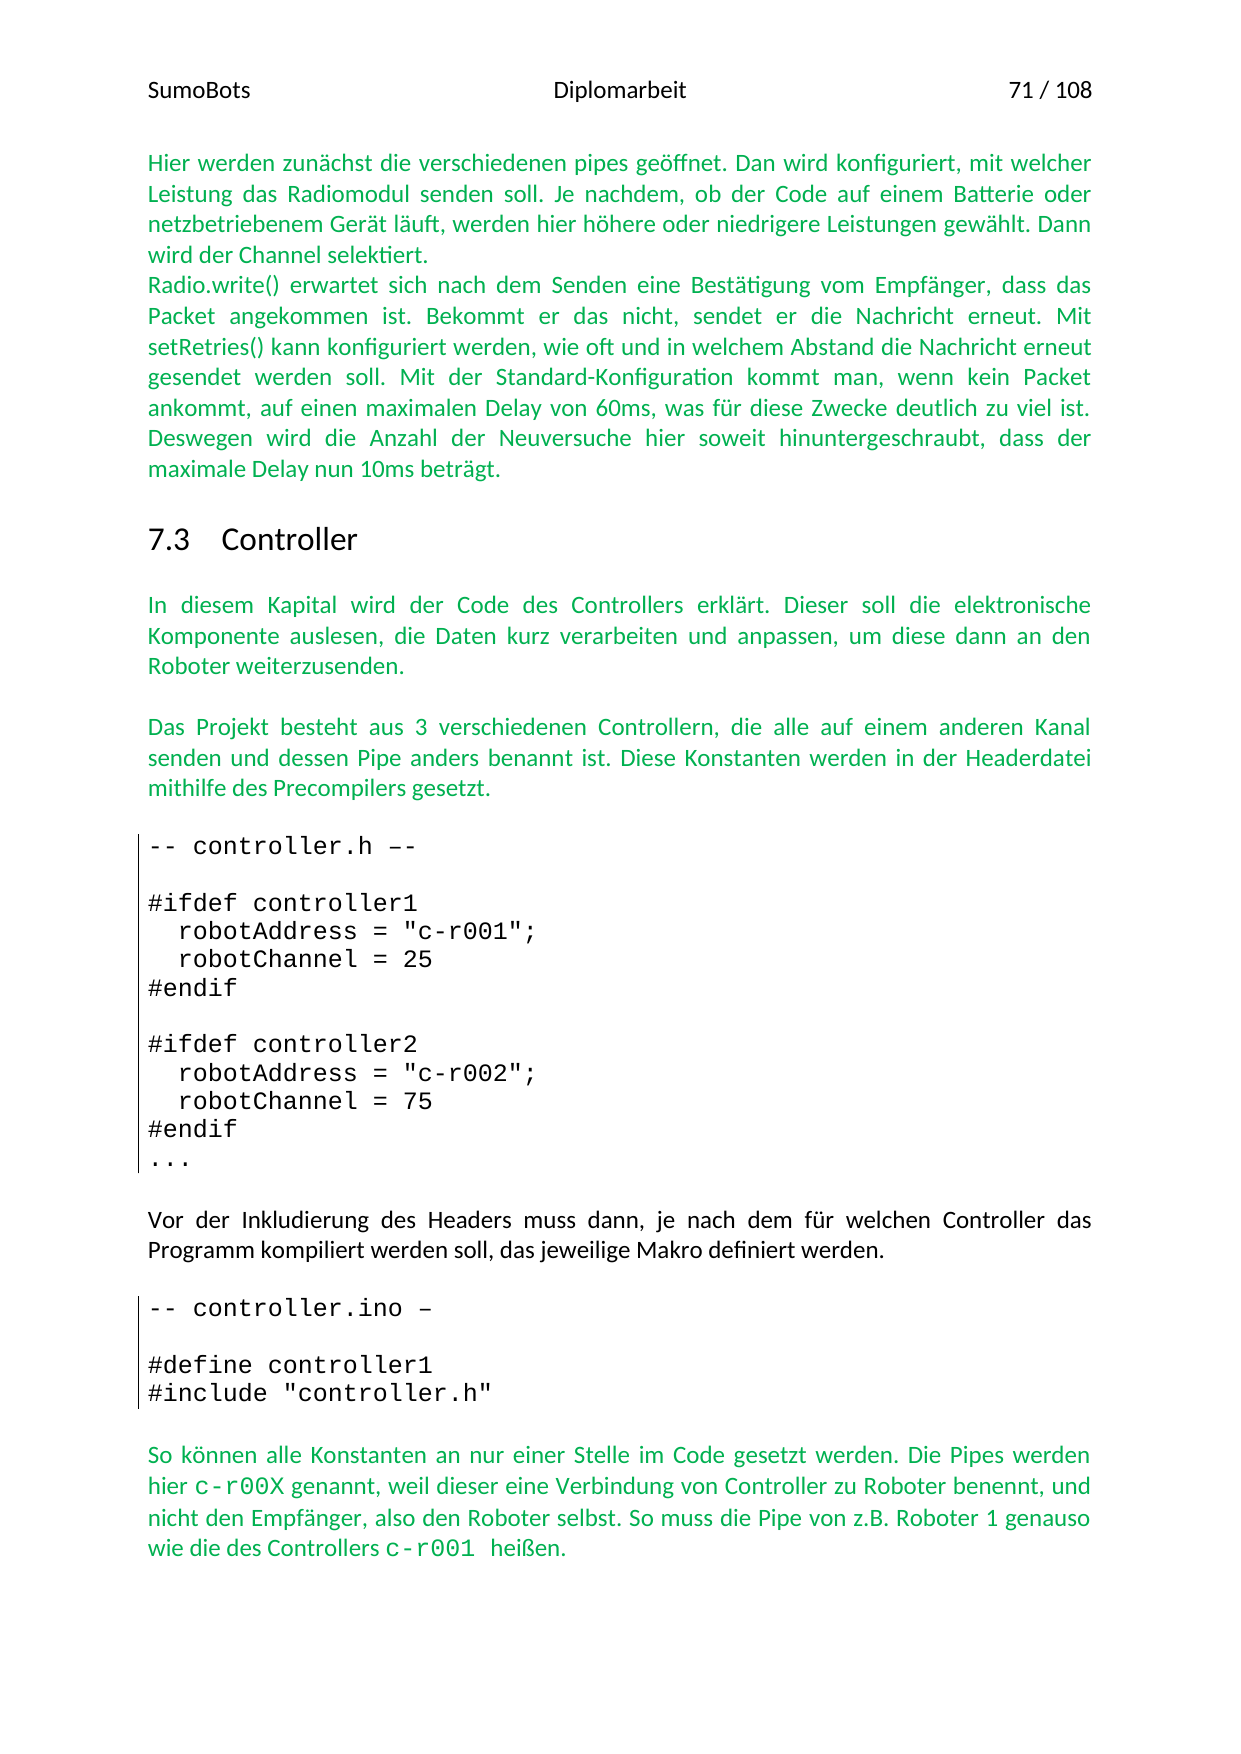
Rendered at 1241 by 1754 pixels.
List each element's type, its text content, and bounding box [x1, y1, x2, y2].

text robotChannel = 75 [148, 1088, 1093, 1117]
text Hier werden zunächst die verschiedenen pipes geöffnet. Dan wird konfiguriert, mit welcher Leistung das Radiomodul senden soll. Je nachdem, ob der Code auf einem Batterie oder netzbetriebenem Gerät läuft, werden hier höhere oder niedrigere Leistungen gewählt. Dann wird der Channel selektiert. [148, 148, 1093, 270]
text -- controller.ino – [148, 1296, 1093, 1324]
text #ifdef controller1 [148, 890, 1093, 918]
text robotChannel = 25 [148, 947, 1093, 975]
text Radio.write() erwartet sich nach dem Senden eine Bestätigung vom Empfänger, dass das Packet angekommen ist. Bekommt er das nicht, sendet er die Nachricht erneut. Mit setRetries() kann konfiguriert werden, wie oft und in welchem Abstand die Nachricht erneut gesendet werden soll. Mit der Standard-Konfiguration kommt man, wenn kein Packet ankommt, auf einen maximalen Delay von 60ms, was für diese Zwecke deutlich zu viel ist. Deswegen wird die Anzahl der Neuversuche hier soweit hinuntergeschraubt, dass der maximale Delay nun 10ms beträgt. [148, 270, 1093, 483]
text -- controller.h –- [148, 833, 1093, 862]
text Das Projekt besteht aus 3 verschiedenen Controllern, die alle auf einem anderen Kanal senden und dessen Pipe anders benannt ist. Diese Konstanten werden in der Headerdatei mithilfe des Precompilers gesetzt. [148, 711, 1093, 803]
text robotAddress = "c-r001"; [148, 918, 1093, 947]
text So können alle Konstanten an nur einer Stelle im Code gesetzt werden. Die Pipes werden hier c-r00X genannt, weil dieser eine Verbindung von Controller zu Roboter benennt, und nicht den Empfänger, also den Roboter selbst. So muss die Pipe von z.B. Roboter 1 genauso wie die des Controllers c-r001 heißen. [148, 1439, 1093, 1564]
text robotAddress = "c-r002"; [148, 1060, 1093, 1088]
text #endif [148, 975, 1093, 1003]
text #ifdef controller2 [148, 1032, 1093, 1060]
text #endif [148, 1117, 1093, 1145]
text ... [148, 1145, 1093, 1173]
text In diesem Kapital wird der Code des Controllers erklärt. Dieser soll die elektronische Komponente auslesen, die Daten kurz verarbeiten und anpassen, um diese dann an den Roboter weiterzusenden. [148, 589, 1093, 681]
subtitle Controller [148, 518, 1093, 559]
text Vor der Inkludierung des Headers muss dann, je nach dem für welchen Controller das Programm kompiliert werden soll, das jeweilige Makro definiert werden. [148, 1204, 1093, 1265]
text #define controller1 [148, 1352, 1093, 1381]
text #include "controller.h" [148, 1381, 1093, 1409]
